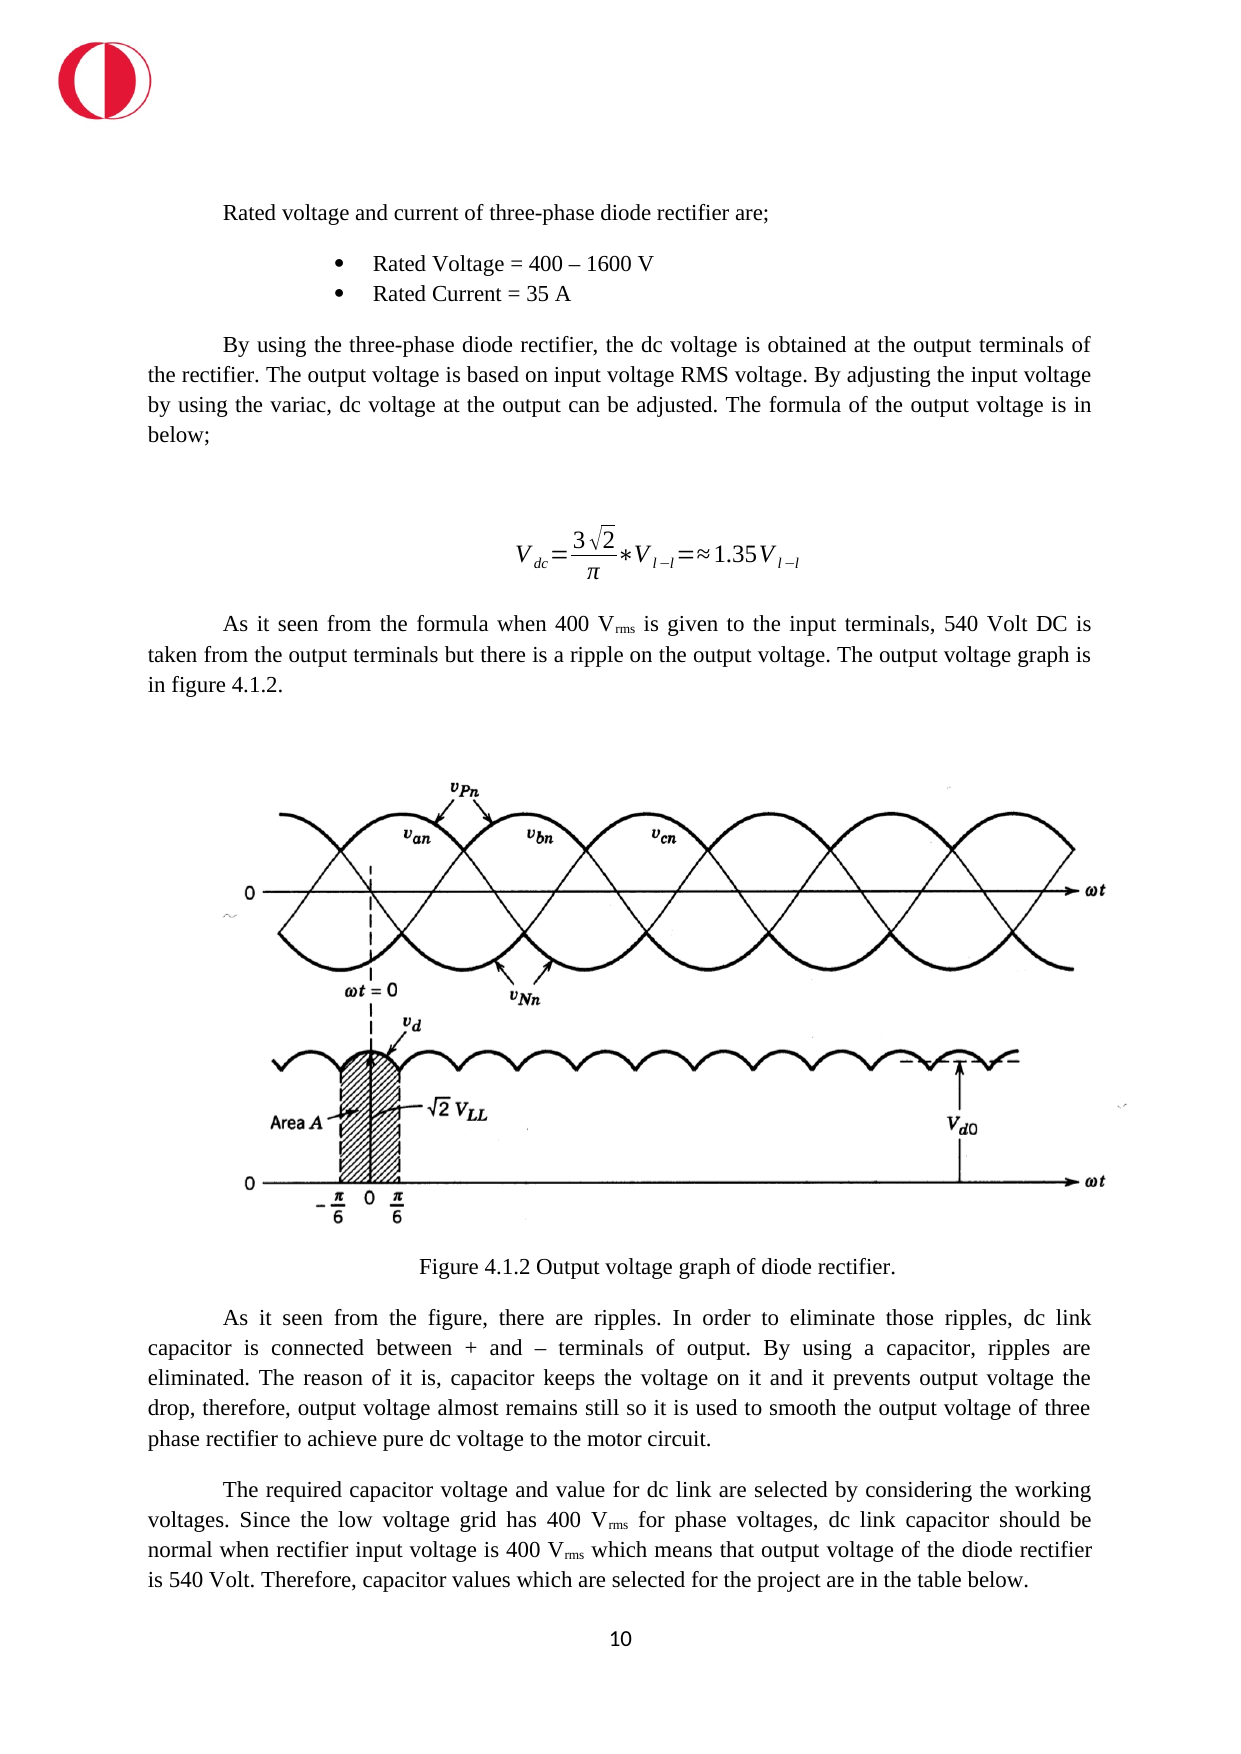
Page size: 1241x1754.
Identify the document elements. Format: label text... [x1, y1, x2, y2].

text By using the three-phase diode rectifier, the dc voltage is obtained at the output terminals of the rectifier. The output voltage is based on input voltage RMS voltage. By adjusting the input voltage by using the variac, dc voltage at the output can be adjusted. The formula of the output voltage is in below; [148, 331, 1093, 448]
picture [47, 25, 163, 146]
text Rated voltage and current of three-phase diode rectifier are; [148, 199, 1093, 225]
list Rated Voltage = 400 – 1600 V [335, 250, 1093, 276]
text The required capacitor voltage and value for dc link are selected by considering the working voltages. Since the low voltage grid has 400 Vrms for phase voltages, dc link capacitor should be normal when rectifier input voltage is 400 Vrms which means that output voltage of the diode rectifier is 540 Volt. Therefore, capacitor values which are selected for the project are in the table below. [148, 1476, 1093, 1593]
text As it seen from the figure, there are ripples. In order to eliminate those ripples, dc link capacitor is connected between + and – terminals of output. By using a capacitor, ripples are eliminated. The reason of it is, capacitor keeps the voltage on it and it prevents output voltage the drop, therefore, output voltage almost remains still so it is used to smooth the output voltage of three phase rectifier to achieve pure dc voltage to the motor circuit. [148, 1304, 1093, 1451]
text As it seen from the formula when 400 Vrms is given to the input terminals, 540 Volt DC is taken from the output terminals but there is a ripple on the output voltage. The output voltage graph is in figure 4.1.2. [148, 611, 1093, 697]
picture [222, 773, 1131, 1228]
list Rated Current = 35 A [335, 280, 1093, 306]
text Figure 4.1.2 Output voltage graph of diode rectifier. [148, 1253, 1093, 1279]
